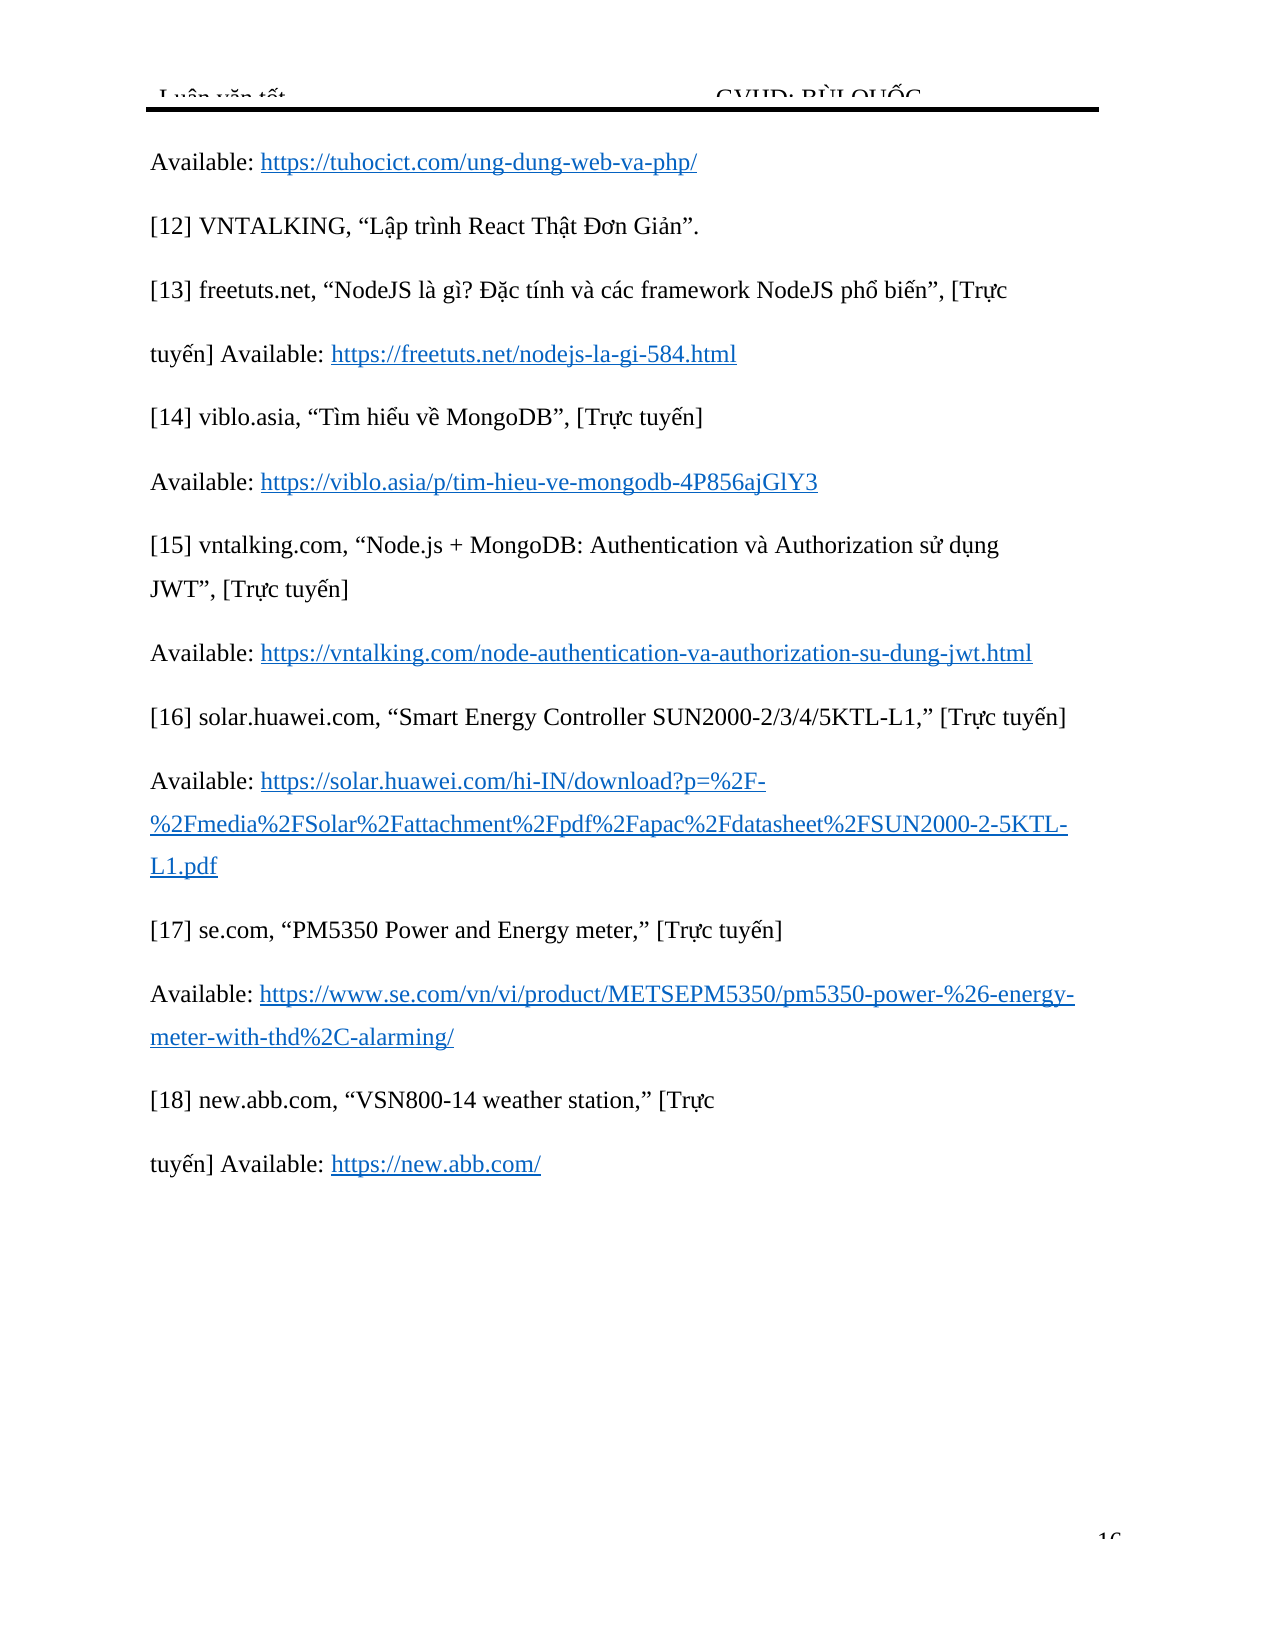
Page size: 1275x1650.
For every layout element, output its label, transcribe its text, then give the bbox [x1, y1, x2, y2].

text %2Fmedia%2FSolar%2Fattachment%2Fpdf%2Fapac%2Fdatasheet%2FSUN2000-2-5KTL- L1.pdf [150, 809, 1125, 880]
text Available: https://solar.huawei.com/hi-IN/download?p=%2F- [150, 766, 1173, 794]
list vntalking.com, “Node.js + MongoDB: Authentication và Authorization sử dụng JWT”, [Trực tuyến] [150, 531, 1070, 602]
list VNTALKING, “Lập trình React Thật Đơn Giản”. [150, 211, 1173, 239]
text Available: https://viblo.asia/p/tim-hieu-ve-mongodb-4P856ajGlY3 [150, 467, 1173, 495]
text Available: https://www.se.com/vn/vi/product/METSEPM5350/pm5350-power-%26-energy- meter-with-thd%2C-alarming/ [150, 979, 1076, 1050]
list solar.huawei.com, “Smart Energy Controller SUN2000-2/3/4/5KTL-L1,” [Trực tuyến] [150, 702, 1173, 731]
list se.com, “PM5350 Power and Energy meter,” [Trực tuyến] [150, 915, 1173, 944]
text Available: https://tuhocict.com/ung-dung-web-va-php/ [150, 147, 1173, 175]
list freetuts.net, “NodeJS là gì? Đặc tính và các framework NodeJS phổ biến”, [Trực tuyến] Available: https://freetuts.net/nodejs-la-gi-584.html [150, 275, 1076, 367]
text Available: https://vntalking.com/node-authentication-va-authorization-su-dung-jwt.html [150, 638, 1173, 666]
list viblo.asia, “Tìm hiểu về MongoDB”, [Trực tuyến] [150, 403, 1173, 431]
list new.abb.com, “VSN800-14 weather station,” [Trực tuyến] Available: https://new.abb.com/ [150, 1085, 784, 1178]
